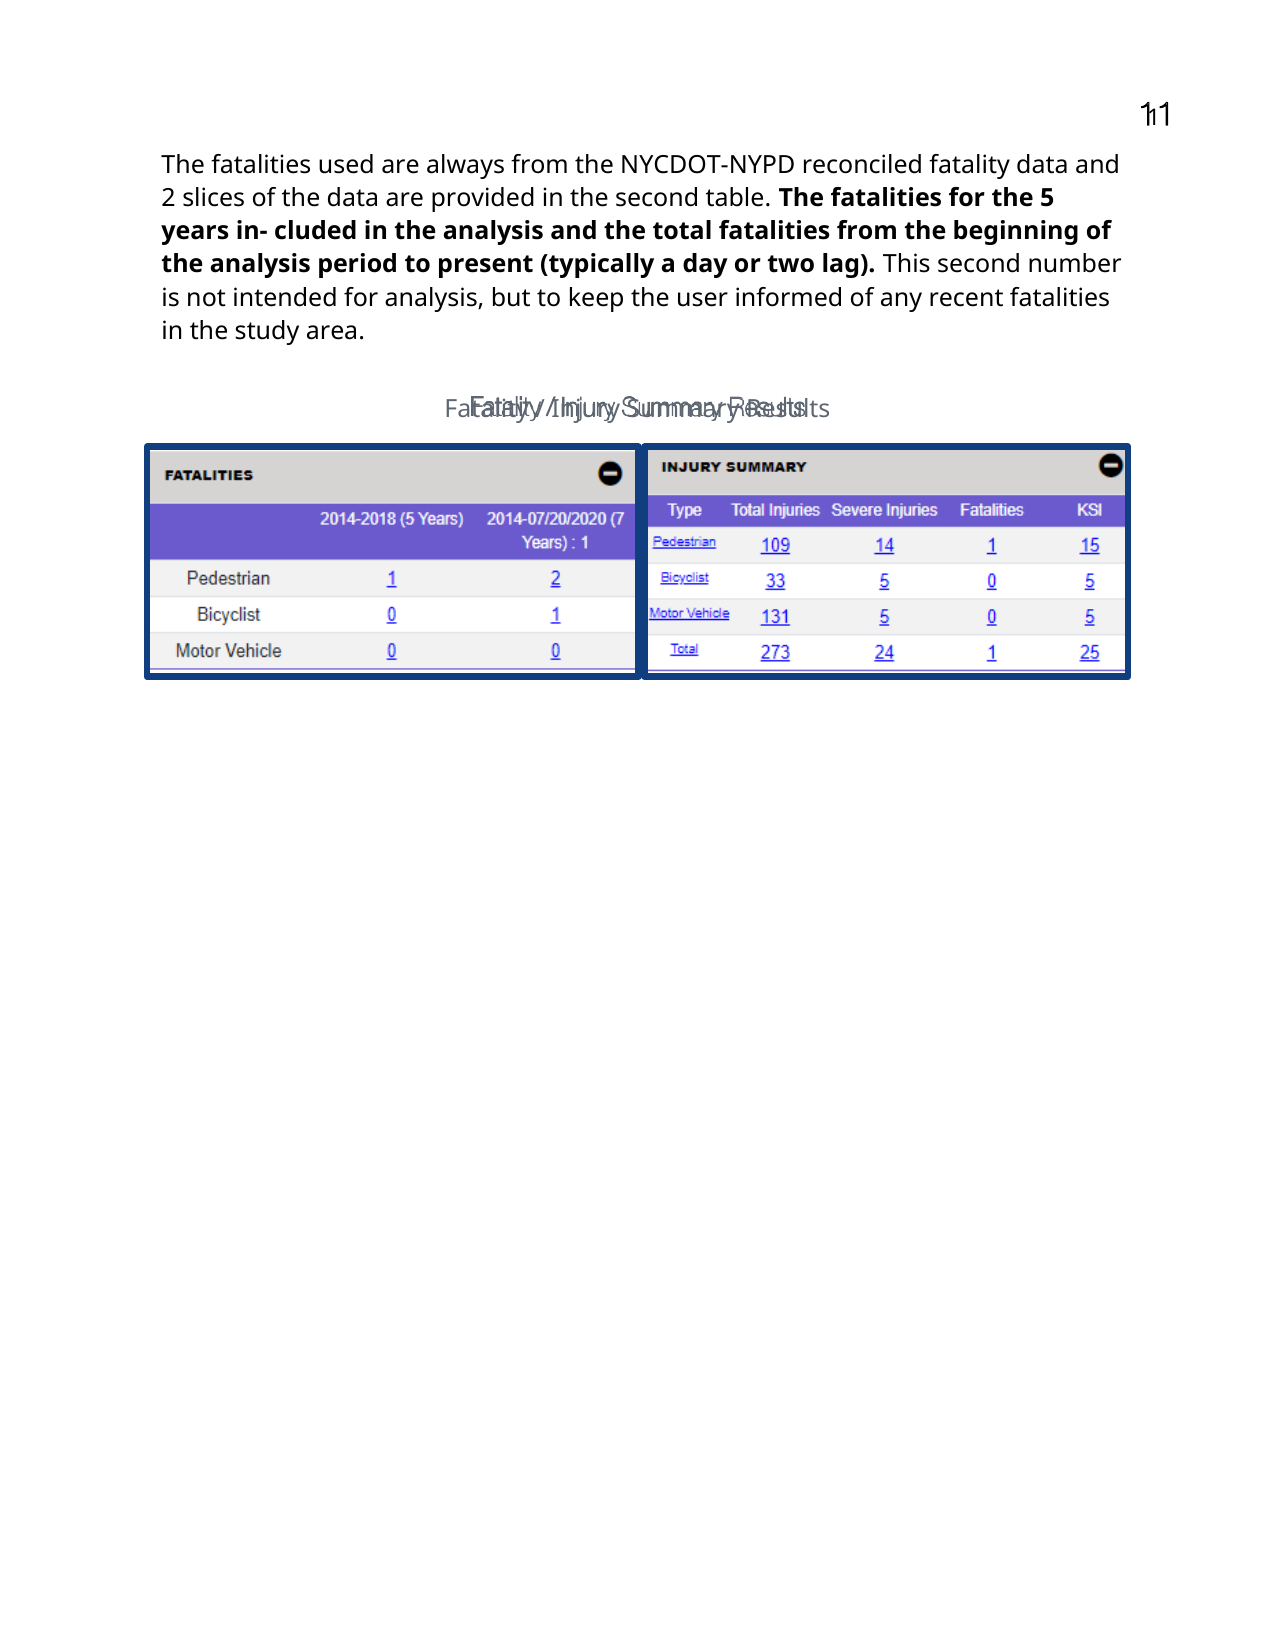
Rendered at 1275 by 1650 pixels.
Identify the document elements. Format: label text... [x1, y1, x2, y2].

text Fatality / Injury Summary Results [355, 390, 920, 424]
picture [150, 451, 635, 673]
picture [648, 450, 1125, 673]
text The fatalities used are always from the NYCDOT-NYPD reconciled fatality data and 2 slices of the data are provided in the second table. The fatalities for the 5 years in- cluded in the analysis and the total fatalities from the beginning of the analysis period to present (typically a day or two lag). This second number is not intended for analysis, but to keep the user informed of any recent fatalities in the study area. [161, 147, 1124, 347]
